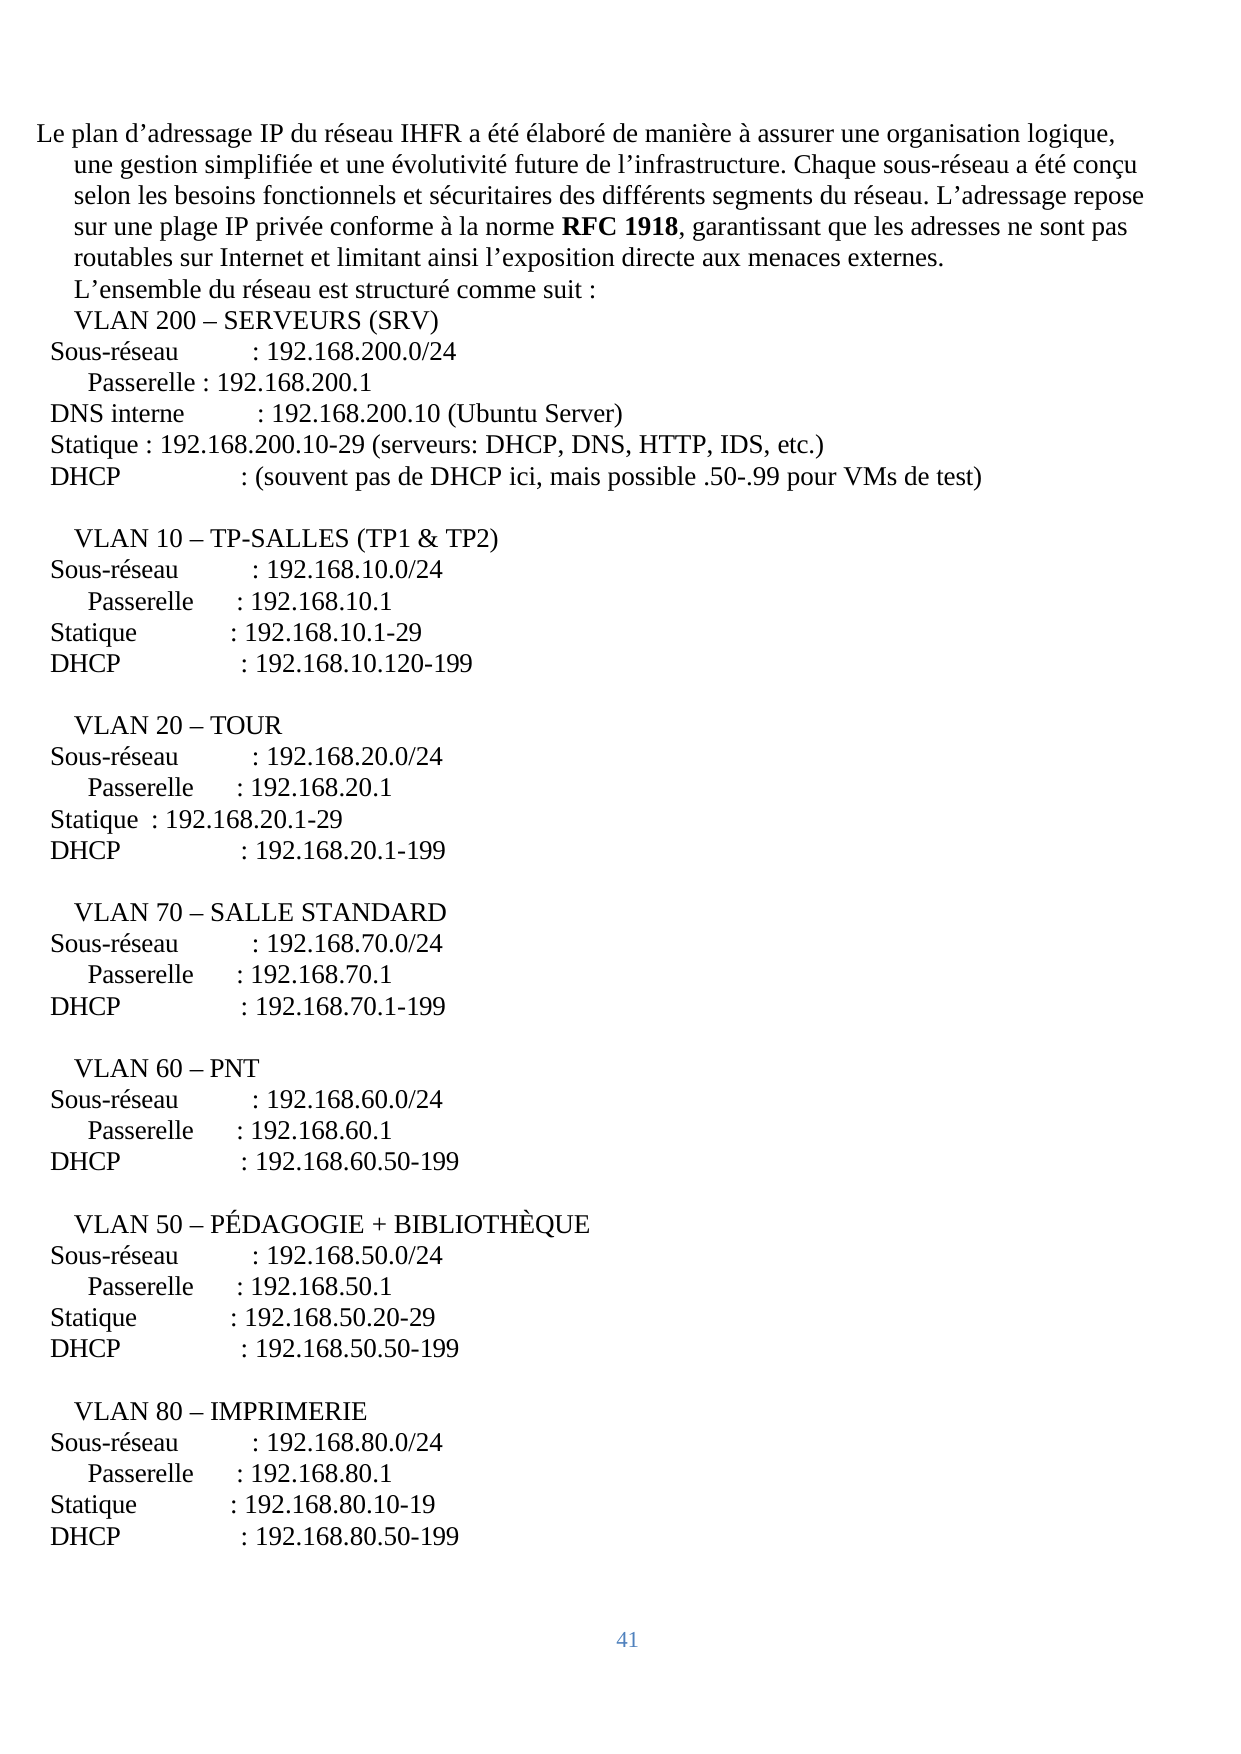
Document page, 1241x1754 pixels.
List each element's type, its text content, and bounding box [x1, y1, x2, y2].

text Statique : 192.168.20.1-29 [50, 803, 1196, 834]
text VLAN 60 – PNT [74, 1052, 1196, 1083]
text Statique : 192.168.80.10-19 [50, 1488, 1196, 1519]
text Sous-réseau : 192.168.50.0/24 Passerelle : 192.168.50.1 [50, 1239, 443, 1301]
text Sous-réseau : 192.168.80.0/24 Passerelle : 192.168.80.1 [50, 1426, 443, 1488]
text Sous-réseau : 192.168.70.0/24 Passerelle : 192.168.70.1 [50, 927, 443, 990]
text Statique : 192.168.10.1-29 [50, 616, 1196, 647]
text L’ensemble du réseau est structuré comme suit : [74, 273, 1196, 304]
text DHCP : 192.168.80.50-199 [50, 1519, 1196, 1551]
text VLAN 50 – PÉDAGOGIE + BIBLIOTHÈQUE [74, 1208, 1196, 1239]
text DHCP : 192.168.50.50-199 [50, 1333, 1196, 1364]
text DHCP : 192.168.20.1-199 [50, 834, 1196, 865]
text DHCP : (souvent pas de DHCP ici, mais possible .50-.99 pour VMs de test) [50, 460, 1196, 491]
text VLAN 10 – TP-SALLES (TP1 & TP2) [74, 522, 1196, 553]
text VLAN 70 – SALLE STANDARD [74, 896, 1196, 927]
text Le plan d’adressage IP du réseau IHFR a été élaboré de manière à assurer une organisation logique, une gestion simplifiée et une évolutivité future de l’infrastructure. Chaque sous-réseau a été conçu selon les besoins fonctionnels et sécuritaires des différents segments du réseau. L’adressage repose sur une plage IP privée conforme à la norme RFC 1918, garantissant que les adresses ne sont pas routables sur Internet et limitant ainsi l’exposition directe aux menaces externes. [36, 117, 1156, 273]
text DHCP : 192.168.10.120-199 [50, 647, 1196, 678]
text Sous-réseau : 192.168.60.0/24 Passerelle : 192.168.60.1 [50, 1083, 443, 1146]
text Sous-réseau : 192.168.10.0/24 Passerelle : 192.168.10.1 [50, 553, 443, 616]
text Statique : 192.168.200.10-29 (serveurs: DHCP, DNS, HTTP, IDS, etc.) [50, 429, 1196, 460]
text VLAN 200 – SERVEURS (SRV) [74, 304, 1196, 335]
text DHCP : 192.168.70.1-199 [50, 990, 1196, 1021]
text VLAN 80 – IMPRIMERIE [74, 1395, 1196, 1426]
text Sous-réseau : 192.168.20.0/24 Passerelle : 192.168.20.1 [50, 740, 443, 803]
text DHCP : 192.168.60.50-199 [50, 1146, 1196, 1177]
text DNS interne : 192.168.200.10 (Ubuntu Server) [50, 397, 1196, 429]
text Sous-réseau : 192.168.200.0/24 Passerelle : 192.168.200.1 [50, 335, 457, 397]
text Statique : 192.168.50.20-29 [50, 1301, 1196, 1333]
text VLAN 20 – TOUR [74, 709, 1196, 740]
